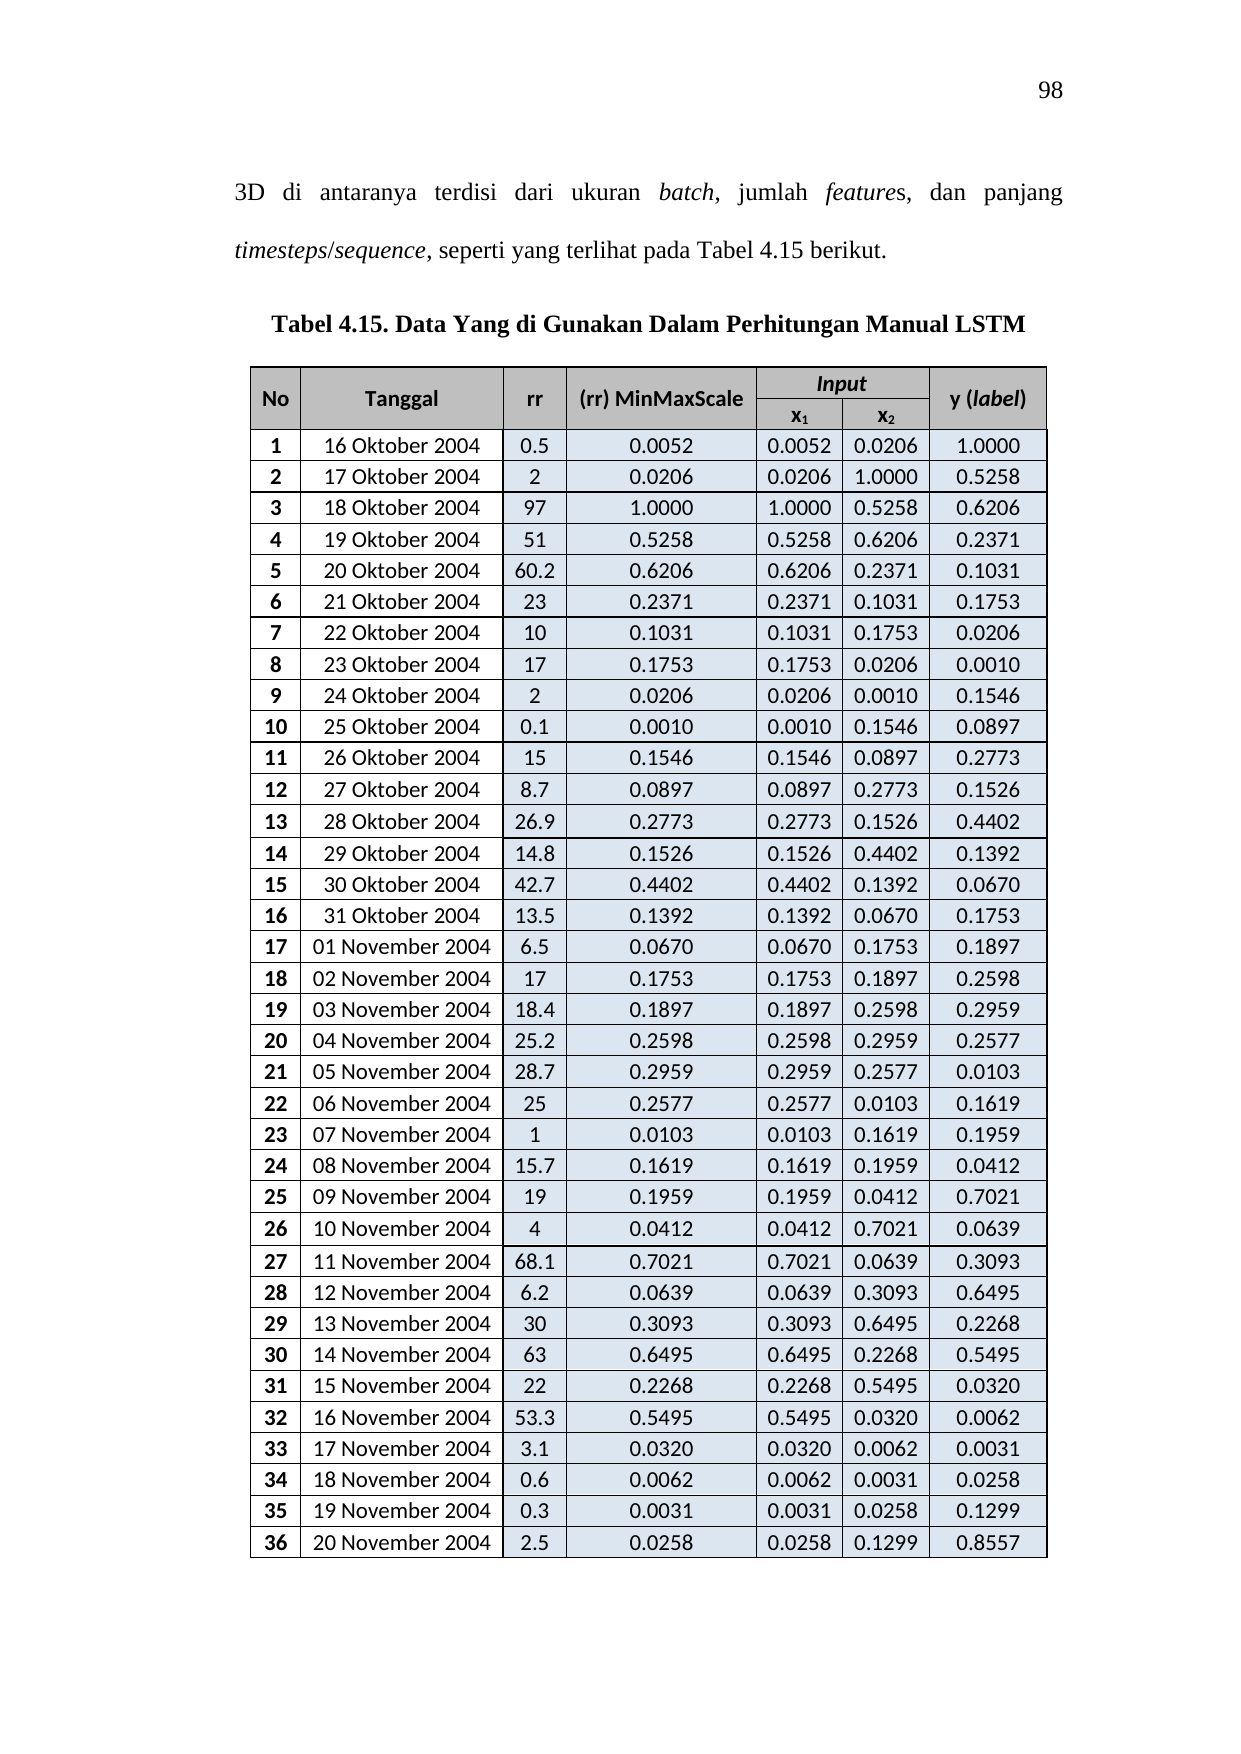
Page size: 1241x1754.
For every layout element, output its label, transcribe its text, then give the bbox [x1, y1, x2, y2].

table_cell 0.2371 [843, 555, 929, 585]
table_cell 1.0000 [843, 461, 929, 491]
table_cell 18.4 [504, 994, 566, 1024]
table_cell 0.0412 [757, 1213, 842, 1244]
table_cell 0.5495 [567, 1402, 756, 1432]
table_cell 0.0031 [843, 1464, 929, 1494]
table_cell 0.1 [504, 711, 566, 741]
table_cell 0.1619 [930, 1088, 1046, 1118]
table_cell 0.4402 [930, 805, 1046, 837]
table_cell 8.7 [504, 774, 566, 804]
table_cell 24 Oktober 2004 [301, 680, 502, 710]
table_cell 0.5495 [757, 1402, 842, 1432]
table_cell 18 [251, 963, 300, 993]
table_cell 0.0897 [930, 711, 1046, 741]
table_cell 20 [251, 1025, 300, 1055]
table_cell 26.9 [504, 805, 566, 837]
table_cell 1 [504, 1119, 566, 1149]
table_cell 0.6206 [930, 493, 1046, 523]
table_cell 22 [251, 1088, 300, 1118]
table_cell 0.1031 [567, 618, 756, 648]
table_cell 18 November 2004 [301, 1464, 502, 1494]
table_cell 0.2959 [567, 1056, 756, 1087]
table_cell 0.0320 [930, 1371, 1046, 1401]
table_cell 17 [504, 963, 566, 993]
table_cell 0.2959 [930, 994, 1046, 1024]
table_cell 0.1546 [843, 711, 929, 741]
table_cell 0.0670 [757, 931, 842, 962]
table_cell 0.2371 [930, 524, 1046, 554]
table_cell 0.2598 [757, 1025, 842, 1055]
table_cell 0.0206 [567, 461, 756, 491]
table_cell 0.2598 [567, 1025, 756, 1055]
table_cell 31 [251, 1371, 300, 1401]
table_cell 12 November 2004 [301, 1277, 502, 1307]
table_cell 0.2371 [567, 586, 756, 616]
table_cell 10 [504, 618, 566, 648]
table_cell 0.0320 [843, 1402, 929, 1432]
table_cell 0.2959 [757, 1056, 842, 1087]
table_cell 0.0010 [567, 711, 756, 741]
table_cell 42.7 [504, 869, 566, 899]
table_cell 0.6206 [757, 555, 842, 585]
table_cell 0.0258 [567, 1527, 756, 1557]
table_cell 0.2577 [567, 1088, 756, 1118]
table_cell 0.0639 [930, 1213, 1046, 1244]
table_cell 63 [504, 1339, 566, 1369]
table_cell 0.2268 [930, 1308, 1046, 1338]
table_cell 25 [251, 1181, 300, 1212]
table_cell 0.3093 [757, 1308, 842, 1338]
table_cell 0.6495 [843, 1308, 929, 1338]
table_cell 29 [251, 1308, 300, 1338]
table_cell 6.2 [504, 1277, 566, 1307]
table_cell 09 November 2004 [301, 1181, 502, 1212]
table_cell 0.5 [504, 430, 566, 460]
table_cell 0.1753 [930, 900, 1046, 930]
table_cell 11 November 2004 [301, 1246, 502, 1276]
table_cell 0.8557 [930, 1527, 1046, 1557]
table_cell 19 November 2004 [301, 1496, 502, 1526]
table_cell 0.5495 [930, 1339, 1046, 1369]
table_cell 19 [251, 994, 300, 1024]
table_cell 23 [251, 1119, 300, 1149]
table_cell 15.7 [504, 1150, 566, 1180]
table_cell 0.0320 [567, 1433, 756, 1463]
table_cell 0.2577 [930, 1025, 1046, 1055]
table_cell 0.0010 [930, 649, 1046, 679]
table_cell 15 [251, 869, 300, 899]
table_cell 2 [251, 461, 300, 491]
table_cell 2 [504, 680, 566, 710]
table_cell 0.1546 [930, 680, 1046, 710]
table_cell 0.0031 [567, 1496, 756, 1526]
table_cell 53.3 [504, 1402, 566, 1432]
table_cell 25.2 [504, 1025, 566, 1055]
table_header y (label) [930, 368, 1046, 429]
table_cell 0.0639 [567, 1277, 756, 1307]
table_cell 0.6495 [567, 1339, 756, 1369]
table_cell 0.0103 [843, 1088, 929, 1118]
table_cell 0.0010 [757, 711, 842, 741]
table_cell 0.3093 [843, 1277, 929, 1307]
table_cell 0.0010 [843, 680, 929, 710]
table_cell 25 Oktober 2004 [301, 711, 502, 741]
table_cell 0.1392 [757, 900, 842, 930]
table_cell 27 Oktober 2004 [301, 774, 502, 804]
table_cell 15 [504, 743, 566, 773]
table_cell 0.1897 [930, 931, 1046, 962]
table_cell 0.2598 [843, 994, 929, 1024]
table_cell 0.1753 [930, 586, 1046, 616]
table_cell 22 Oktober 2004 [301, 618, 502, 648]
table_cell 0.1753 [843, 618, 929, 648]
table_cell 2 [504, 461, 566, 491]
table_cell 33 [251, 1433, 300, 1463]
table_cell 4 [504, 1213, 566, 1244]
table_cell 0.0258 [930, 1464, 1046, 1494]
table_cell 01 November 2004 [301, 931, 502, 962]
table_cell 14 November 2004 [301, 1339, 502, 1369]
table_cell 0.1546 [567, 743, 756, 773]
table_cell 0.1526 [567, 839, 756, 868]
table_cell 0.6206 [843, 524, 929, 554]
table_cell 0.0897 [757, 774, 842, 804]
table_cell 28.7 [504, 1056, 566, 1087]
table_cell 06 November 2004 [301, 1088, 502, 1118]
table_cell 36 [251, 1527, 300, 1557]
table_cell 30 [504, 1308, 566, 1338]
table_cell 16 November 2004 [301, 1402, 502, 1432]
table_cell 17 [504, 649, 566, 679]
table_cell 4 [251, 524, 300, 554]
table_cell 10 [251, 711, 300, 741]
table_cell 15 November 2004 [301, 1371, 502, 1401]
table_cell 0.1619 [567, 1150, 756, 1180]
table_cell 0.0103 [757, 1119, 842, 1149]
table_cell 0.6 [504, 1464, 566, 1494]
table_cell 0.3093 [930, 1247, 1046, 1276]
table_cell 19 [504, 1181, 566, 1212]
table_cell 2.5 [504, 1527, 566, 1557]
table_cell 0.1897 [567, 994, 756, 1024]
table_cell 0.0062 [930, 1402, 1046, 1432]
table_cell 21 Oktober 2004 [301, 586, 502, 616]
table_cell 0.2268 [843, 1339, 929, 1369]
table_cell 0.1392 [843, 869, 929, 899]
table_cell 0.1753 [843, 931, 929, 962]
table_cell 0.1897 [757, 994, 842, 1024]
table_cell 0.0031 [757, 1496, 842, 1526]
table_cell 20 Oktober 2004 [301, 555, 502, 585]
table_cell 9 [251, 680, 300, 710]
table_cell 0.0320 [757, 1433, 842, 1463]
table_cell 26 Oktober 2004 [301, 743, 502, 773]
table_cell 0.0031 [930, 1433, 1046, 1463]
table_cell 0.0206 [757, 461, 842, 491]
table_cell 0.7021 [930, 1181, 1046, 1212]
table_cell 0.1753 [567, 649, 756, 679]
table_cell 0.1031 [930, 555, 1046, 585]
table_cell 0.7021 [567, 1247, 756, 1276]
table_cell 0.1526 [757, 839, 842, 868]
table_cell 0.1392 [567, 900, 756, 930]
table_cell 97 [504, 493, 566, 523]
table_cell 7 [251, 618, 300, 648]
table_cell 21 [251, 1056, 300, 1087]
table_cell 0.2773 [843, 774, 929, 804]
table_cell 17 Oktober 2004 [301, 461, 502, 491]
table_header Tanggal [301, 368, 503, 429]
table_cell 34 [251, 1464, 300, 1494]
table_cell 10 November 2004 [301, 1213, 502, 1244]
table_cell 07 November 2004 [301, 1119, 502, 1149]
table_cell 0.1897 [843, 963, 929, 993]
table_cell 3 [251, 493, 300, 523]
table_cell 0.0103 [930, 1056, 1046, 1087]
table_cell 0.0052 [567, 430, 756, 460]
table_cell 0.2371 [757, 586, 842, 616]
table_cell 04 November 2004 [301, 1025, 502, 1055]
table_cell 0.0062 [757, 1464, 842, 1494]
table_cell 22 [504, 1371, 566, 1401]
table_cell 0.0670 [843, 900, 929, 930]
table_cell 0.0062 [843, 1433, 929, 1463]
table_cell 02 November 2004 [301, 963, 502, 993]
table_cell 0.2959 [843, 1025, 929, 1055]
table_cell 0.1753 [757, 963, 842, 993]
table_cell 0.0206 [843, 430, 929, 460]
table_cell 28 Oktober 2004 [301, 805, 502, 837]
table_cell 6.5 [504, 931, 566, 962]
table_cell 0.2577 [843, 1056, 929, 1087]
table_cell 17 [251, 931, 300, 962]
table_cell 0.5495 [843, 1371, 929, 1401]
table_cell 14.8 [504, 839, 566, 868]
table_cell 0.1619 [843, 1119, 929, 1149]
table_cell 03 November 2004 [301, 994, 502, 1024]
table_cell 0.0206 [757, 680, 842, 710]
table_cell 11 [251, 743, 300, 773]
table_cell 3.1 [504, 1433, 566, 1463]
table_cell 0.4402 [757, 869, 842, 899]
table_cell 0.0412 [930, 1150, 1046, 1180]
table_cell 1.0000 [757, 493, 842, 523]
table_header rr [504, 368, 566, 429]
table_cell 25 [504, 1088, 566, 1118]
table_header (rr) MinMaxScale [567, 368, 756, 429]
table_cell 16 Oktober 2004 [301, 430, 502, 460]
table_header Input [757, 368, 929, 398]
table_cell 0.0670 [567, 931, 756, 962]
table_cell 24 [251, 1150, 300, 1180]
table_cell 0.1031 [757, 618, 842, 648]
table_cell x2 [843, 399, 929, 429]
table_cell 28 [251, 1277, 300, 1307]
table_cell 19 Oktober 2004 [301, 524, 502, 554]
table_cell 0.2598 [930, 963, 1046, 993]
table_cell 13 November 2004 [301, 1308, 502, 1338]
table_cell 0.0258 [757, 1527, 842, 1557]
table_cell 0.0206 [567, 680, 756, 710]
table_cell 23 Oktober 2004 [301, 649, 502, 679]
table_cell 29 Oktober 2004 [301, 838, 502, 868]
table_cell 0.1546 [757, 743, 842, 773]
table_cell 0.2773 [930, 743, 1046, 773]
table_cell 1 [251, 430, 300, 460]
table_cell 05 November 2004 [301, 1056, 502, 1087]
table_cell 30 Oktober 2004 [301, 869, 502, 899]
table_cell 0.2268 [567, 1371, 756, 1401]
table_cell 0.4402 [567, 869, 756, 899]
table_cell 0.0639 [843, 1247, 929, 1276]
table_cell 27 [251, 1246, 300, 1276]
table_cell 0.5258 [757, 524, 842, 554]
table_cell 0.5258 [843, 493, 929, 523]
table_cell 0.2268 [757, 1371, 842, 1401]
table_cell 0.0897 [843, 743, 929, 773]
table_cell 1.0000 [567, 493, 756, 523]
table_cell 0.7021 [843, 1213, 929, 1244]
table_cell 35 [251, 1496, 300, 1526]
table_cell 23 [504, 586, 566, 616]
table_cell 0.5258 [930, 461, 1046, 491]
table_cell 5 [251, 555, 300, 585]
table_cell 20 November 2004 [301, 1527, 502, 1557]
table_cell 16 [251, 900, 300, 930]
table_cell 0.3 [504, 1496, 566, 1526]
table_cell 0.1959 [843, 1150, 929, 1180]
table_cell 0.1619 [757, 1150, 842, 1180]
table_cell 0.0206 [843, 649, 929, 679]
table_cell 30 [251, 1339, 300, 1369]
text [234, 177, 1063, 263]
table_cell 0.2773 [567, 805, 756, 837]
table_cell 08 November 2004 [301, 1150, 502, 1180]
table_cell 0.0103 [567, 1119, 756, 1149]
table_cell 8 [251, 649, 300, 679]
table_cell 0.5258 [567, 524, 756, 554]
table_cell 68.1 [504, 1247, 566, 1276]
table_cell 0.0062 [567, 1464, 756, 1494]
table_cell 0.1526 [843, 805, 929, 837]
table_header No [251, 368, 300, 429]
table_cell 17 November 2004 [301, 1433, 502, 1463]
table_cell 0.6495 [930, 1277, 1046, 1307]
table_cell 14 [251, 838, 300, 868]
table_cell 0.0897 [567, 774, 756, 804]
table_cell 60.2 [504, 555, 566, 585]
table_cell 6 [251, 586, 300, 616]
table_cell 0.0258 [843, 1496, 929, 1526]
table_cell 0.1299 [843, 1527, 929, 1557]
table_cell 0.0206 [930, 618, 1046, 648]
table_cell 0.1526 [930, 774, 1046, 804]
table_cell 0.1959 [567, 1181, 756, 1212]
table_cell 32 [251, 1402, 300, 1432]
table_cell 26 [251, 1213, 300, 1244]
table_cell 0.2773 [757, 805, 842, 837]
table_cell 18 Oktober 2004 [301, 493, 502, 523]
table_cell 31 Oktober 2004 [301, 900, 502, 930]
table_cell 0.1959 [757, 1181, 842, 1212]
table_cell 0.1959 [930, 1119, 1046, 1149]
table_cell 1.0000 [930, 430, 1046, 460]
table_cell x1 [757, 399, 842, 429]
table_cell 0.0639 [757, 1277, 842, 1307]
table_cell 0.1753 [757, 649, 842, 679]
table_cell 13.5 [504, 900, 566, 930]
table_cell 0.1392 [930, 839, 1046, 868]
table_cell 13 [251, 805, 300, 837]
table_cell 0.6495 [757, 1339, 842, 1369]
table_cell 51 [504, 524, 566, 554]
table_cell 0.2577 [757, 1088, 842, 1118]
table_cell 0.1299 [930, 1496, 1046, 1526]
table_cell 0.1031 [843, 586, 929, 616]
table_cell 0.7021 [757, 1247, 842, 1276]
table_cell 0.0412 [567, 1213, 756, 1244]
table_cell 0.6206 [567, 555, 756, 585]
table_cell 0.3093 [567, 1308, 756, 1338]
table_cell 0.0052 [757, 430, 842, 460]
table_cell 0.0412 [843, 1181, 929, 1212]
table_cell 0.1753 [567, 963, 756, 993]
table_cell 0.4402 [843, 839, 929, 868]
table_cell 0.0670 [930, 869, 1046, 899]
table_cell 12 [251, 774, 300, 804]
